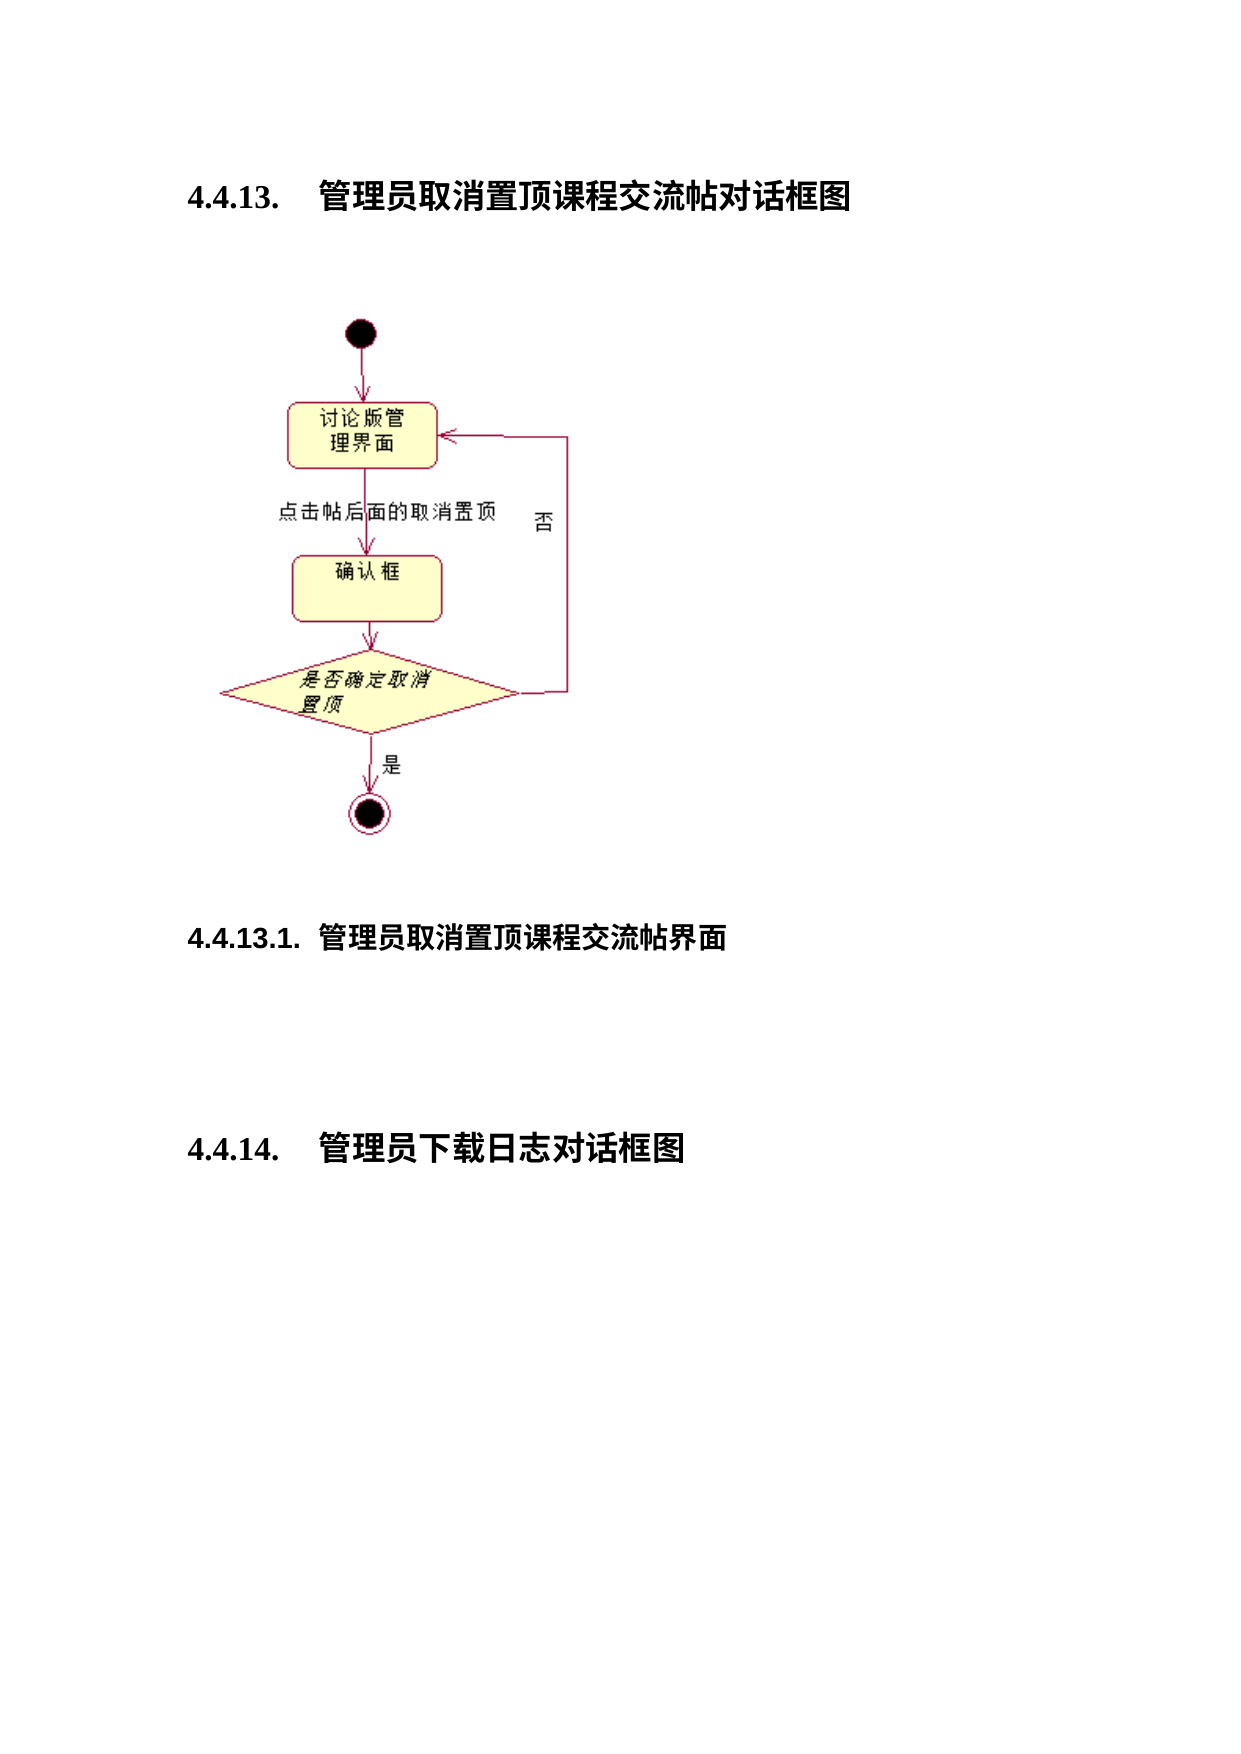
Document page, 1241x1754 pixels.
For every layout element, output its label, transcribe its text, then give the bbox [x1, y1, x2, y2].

subtitle 管理员取消置顶课程交流帖界面 [187, 903, 1053, 968]
picture [187, 288, 617, 857]
subtitle 管理员下载日志对话框图 [187, 1113, 1053, 1178]
subtitle 管理员取消置顶课程交流帖对话框图 [187, 162, 1053, 227]
